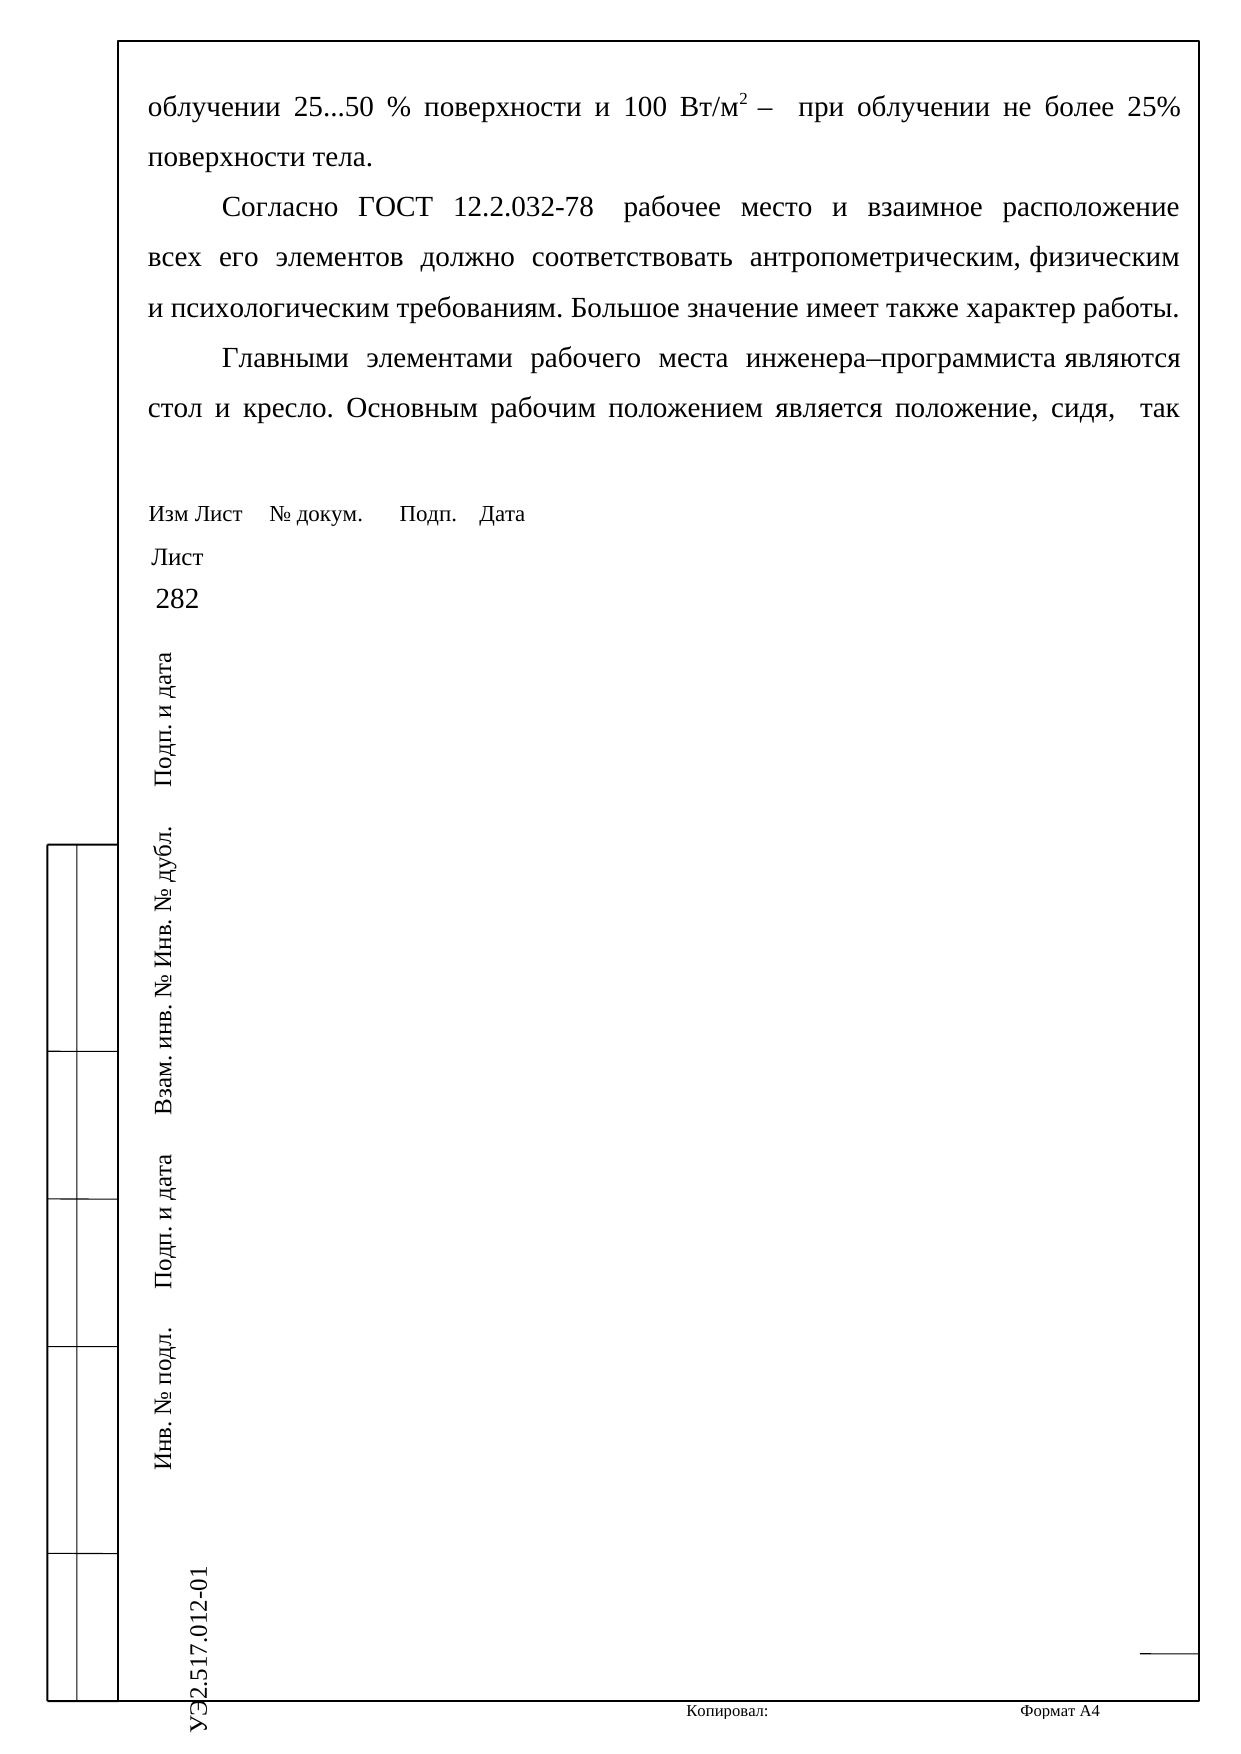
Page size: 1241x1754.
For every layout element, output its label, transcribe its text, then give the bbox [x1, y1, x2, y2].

text Согласно ГОСТ 12.2.032-78 рабочее место и взаимное расположение всех его элементов должно соответствовать антропометрическим, физическим и психологическим требованиям. Большое значение имеет также характер работы. [148, 189, 1181, 323]
text Воздух желательно очищать от пыли, так как пыль, оседающая на устройства и узлы ПЭВМ, ухудшает теплоотдачу, может образовывать токопроводящие цепи, вызывает стирание подвижных частей и нарушение контактов. Системные блоки компьютеров, мониторы, блоки бесперебойного питания, осветительных приборов, компьютерной не должна превышать 35 Вт/м2 при облучении 50 % поверхности человека и более, 70 Вт/м2 – при облучении 25...50 % поверхности и 100 Вт/м2 – при облучении не более 25% поверхности тела. [148, 89, 1181, 172]
text Главными элементами рабочего места инженера–программиста являются стол и кресло. Основным рабочим положением является положение, сидя, так как вызывает минимальное утомление инженера–программиста. Рабочее место для выполнения работ в положении сидя организуется в соответствии с ГОСТ 12.2.032-78. [148, 340, 1181, 424]
